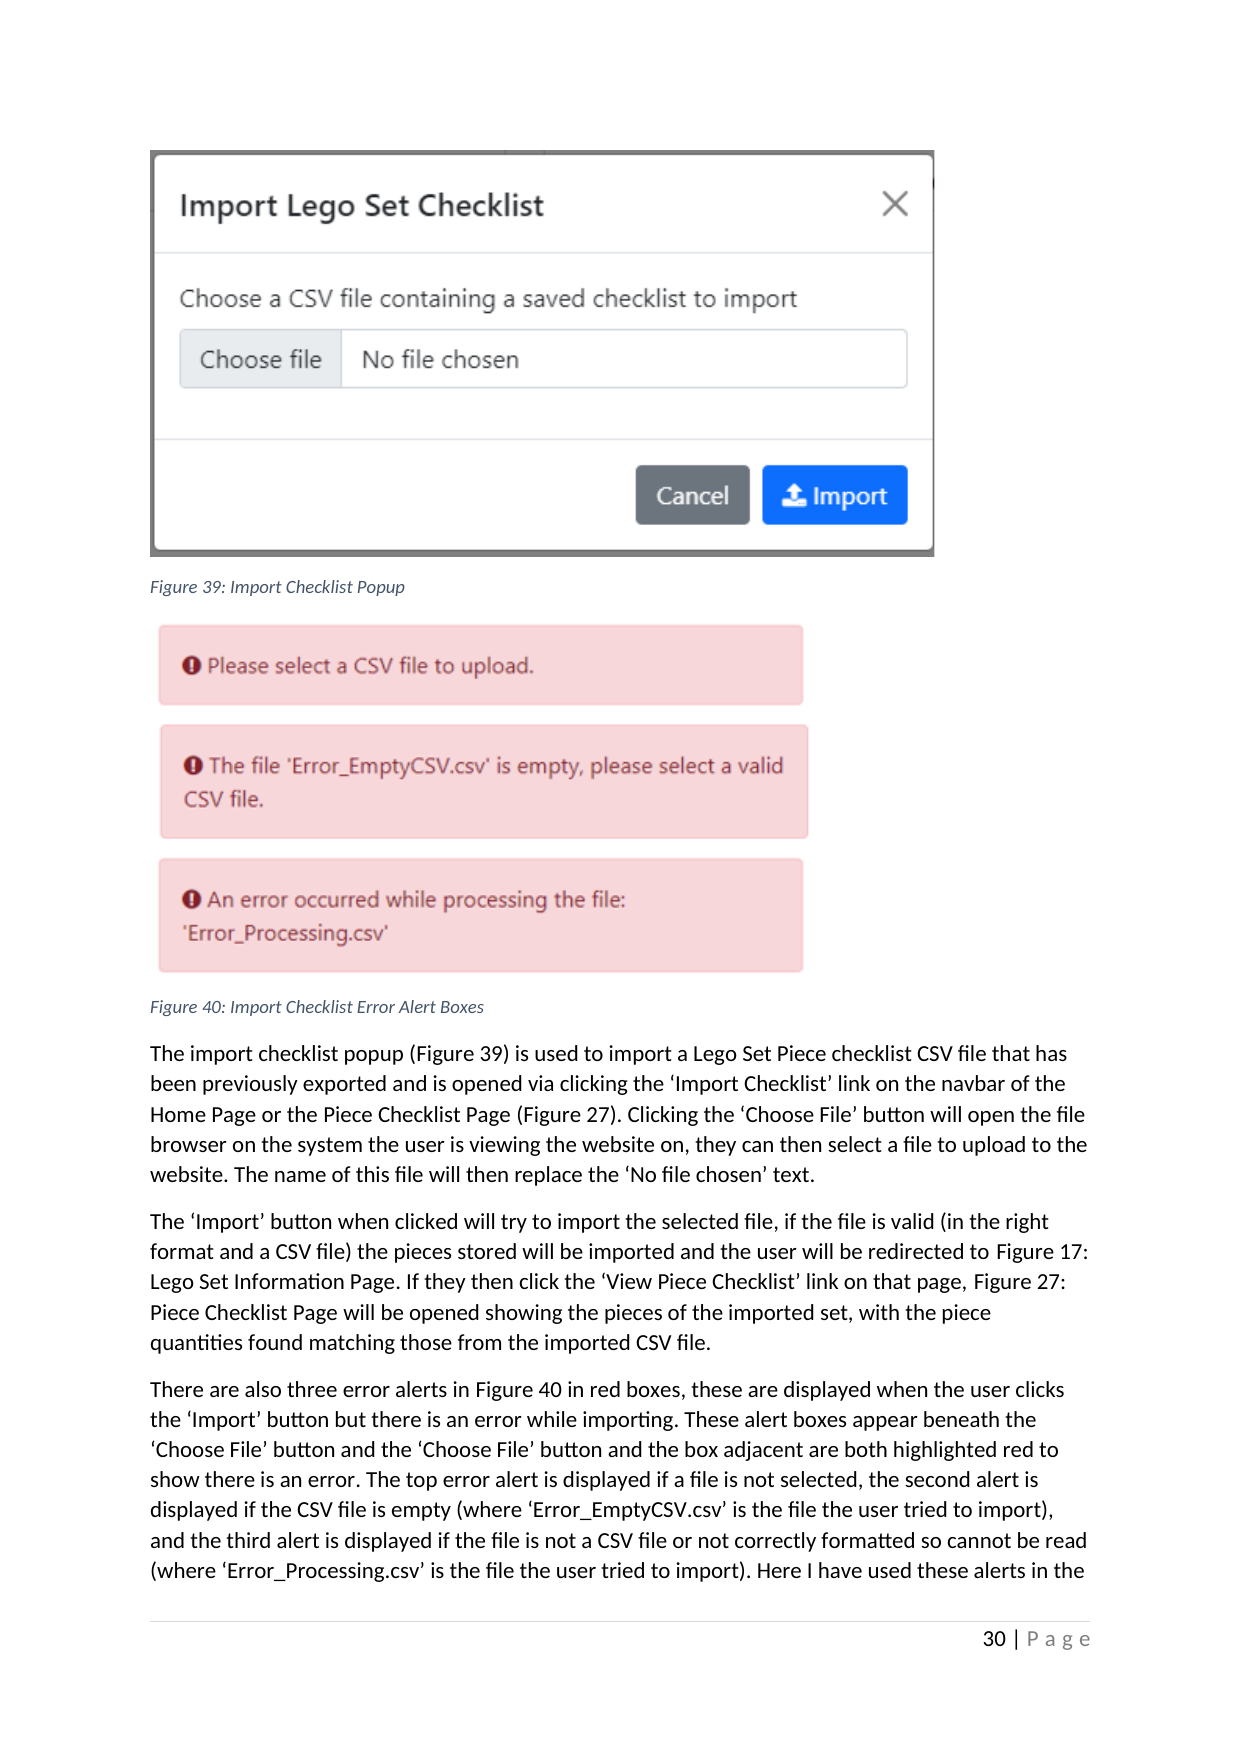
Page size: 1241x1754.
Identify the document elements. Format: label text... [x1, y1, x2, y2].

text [150, 1375, 1090, 1584]
text The ‘Import’ button when clicked will try to import the selected file, if the file is valid (in the right format and a CSV file) the pieces stored will be imported and the user will be redirected to Figure 17: Lego Set Information Page. If they then click the ‘View Piece Checklist’ link on that page, Figure 27: Piece Checklist Page will be opened showing the pieces of the imported set, with the piece quantities found matching those from the imported CSV file. [150, 1207, 1090, 1356]
picture [150, 618, 818, 977]
picture [150, 150, 935, 557]
text Figure 40: Import Checklist Error Alert Boxes [150, 996, 1090, 1018]
text Figure 39: Import Checklist Popup [150, 575, 1090, 598]
text The import checklist popup (Figure 39) is used to import a Lego Set Piece checklist CSV file that has been previously exported and is opened via clicking the ‘Import Checklist’ link on the navbar of the Home Page or the Piece Checklist Page (Figure 27). Clicking the ‘Choose File’ button will open the file browser on the system the user is viewing the website on, they can then select a file to upload to the website. The name of this file will then replace the ‘No file chosen’ text. [150, 1039, 1090, 1188]
